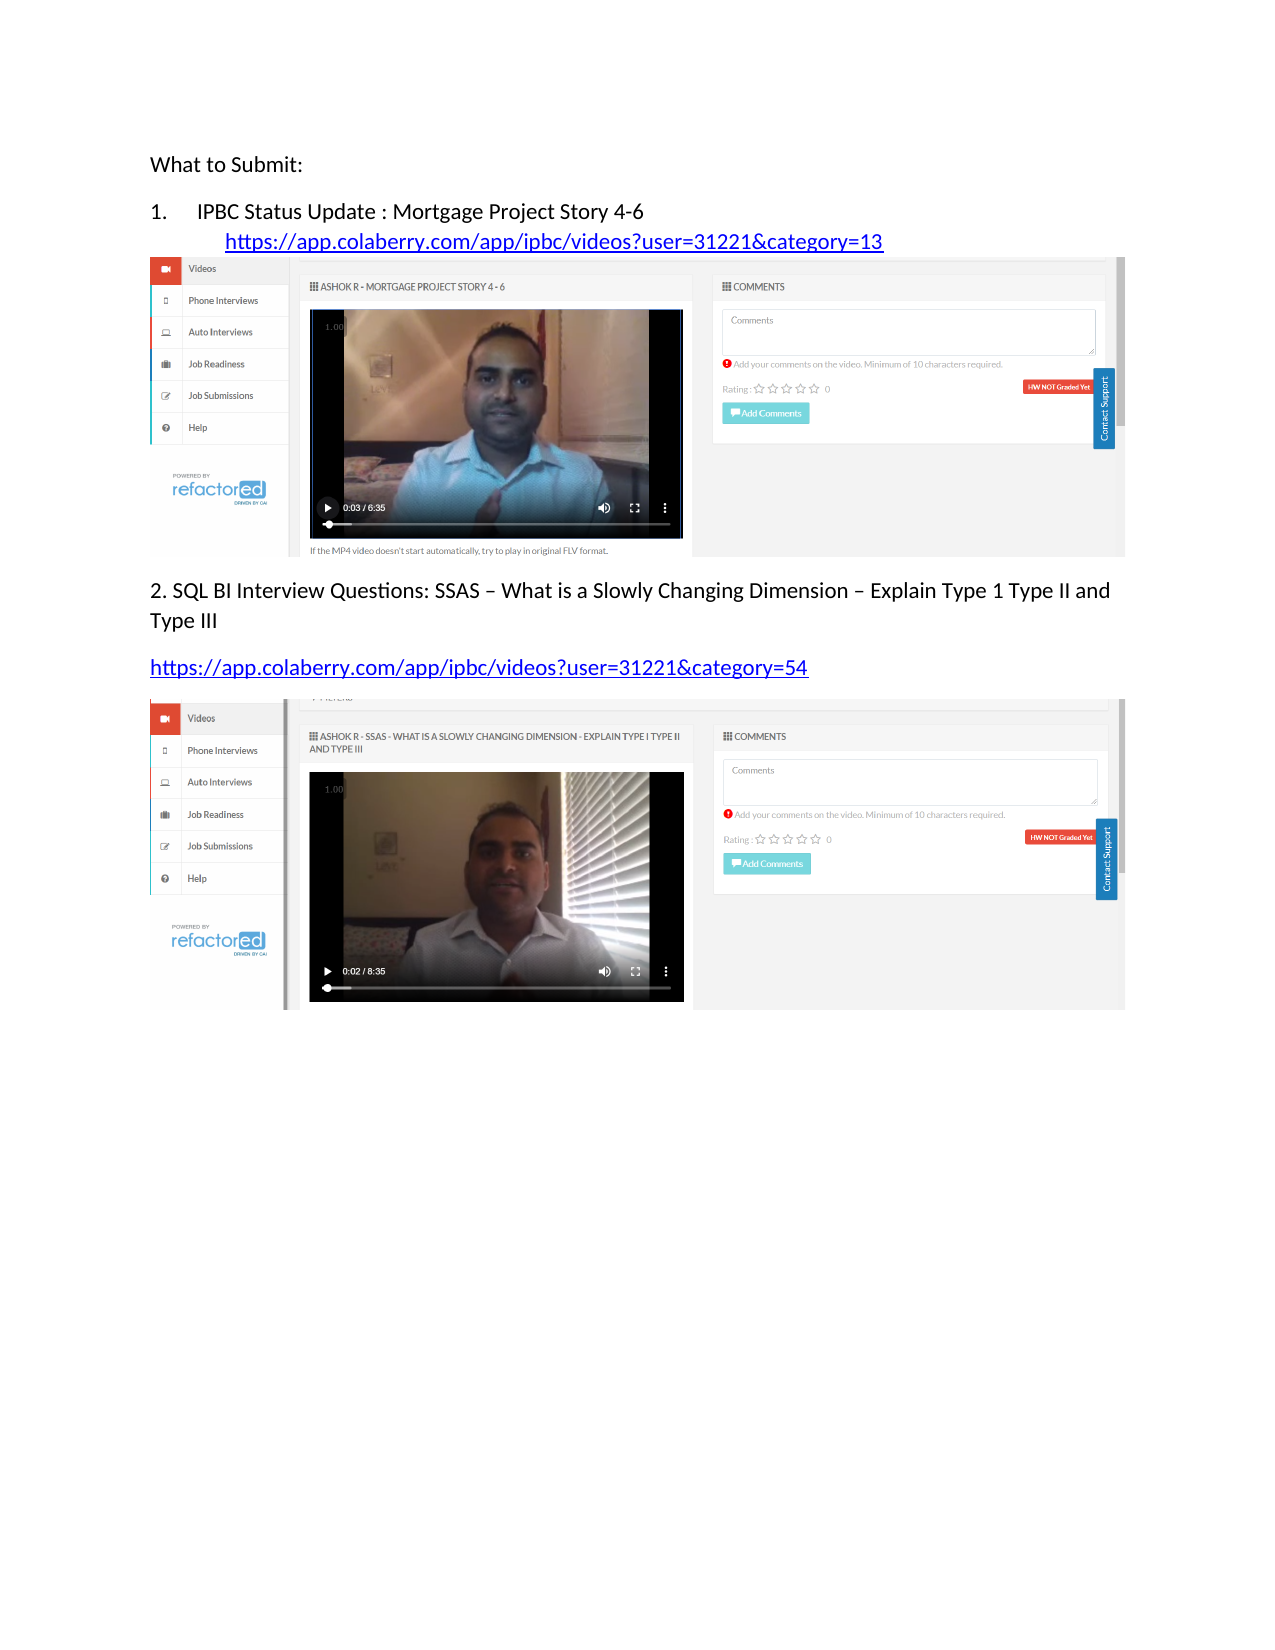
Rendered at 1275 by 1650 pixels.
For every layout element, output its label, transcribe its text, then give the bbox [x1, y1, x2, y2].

picture [150, 257, 1125, 557]
list IPBC Status Update : Mortgage Project Story 4-6 [150, 197, 1125, 225]
text https://app.colaberry.com/app/ipbc/videos?user=31221&category=54 [150, 653, 1125, 681]
list https://app.colaberry.com/app/ipbc/videos?user=31221&category=13 [225, 227, 1125, 255]
picture [150, 699, 1125, 1010]
text What to Submit: [150, 150, 1125, 178]
text 2. SQL BI Interview Questions: SSAS – What is a Slowly Changing Dimension – Explain Type 1 Type II and Type III [150, 576, 1125, 634]
